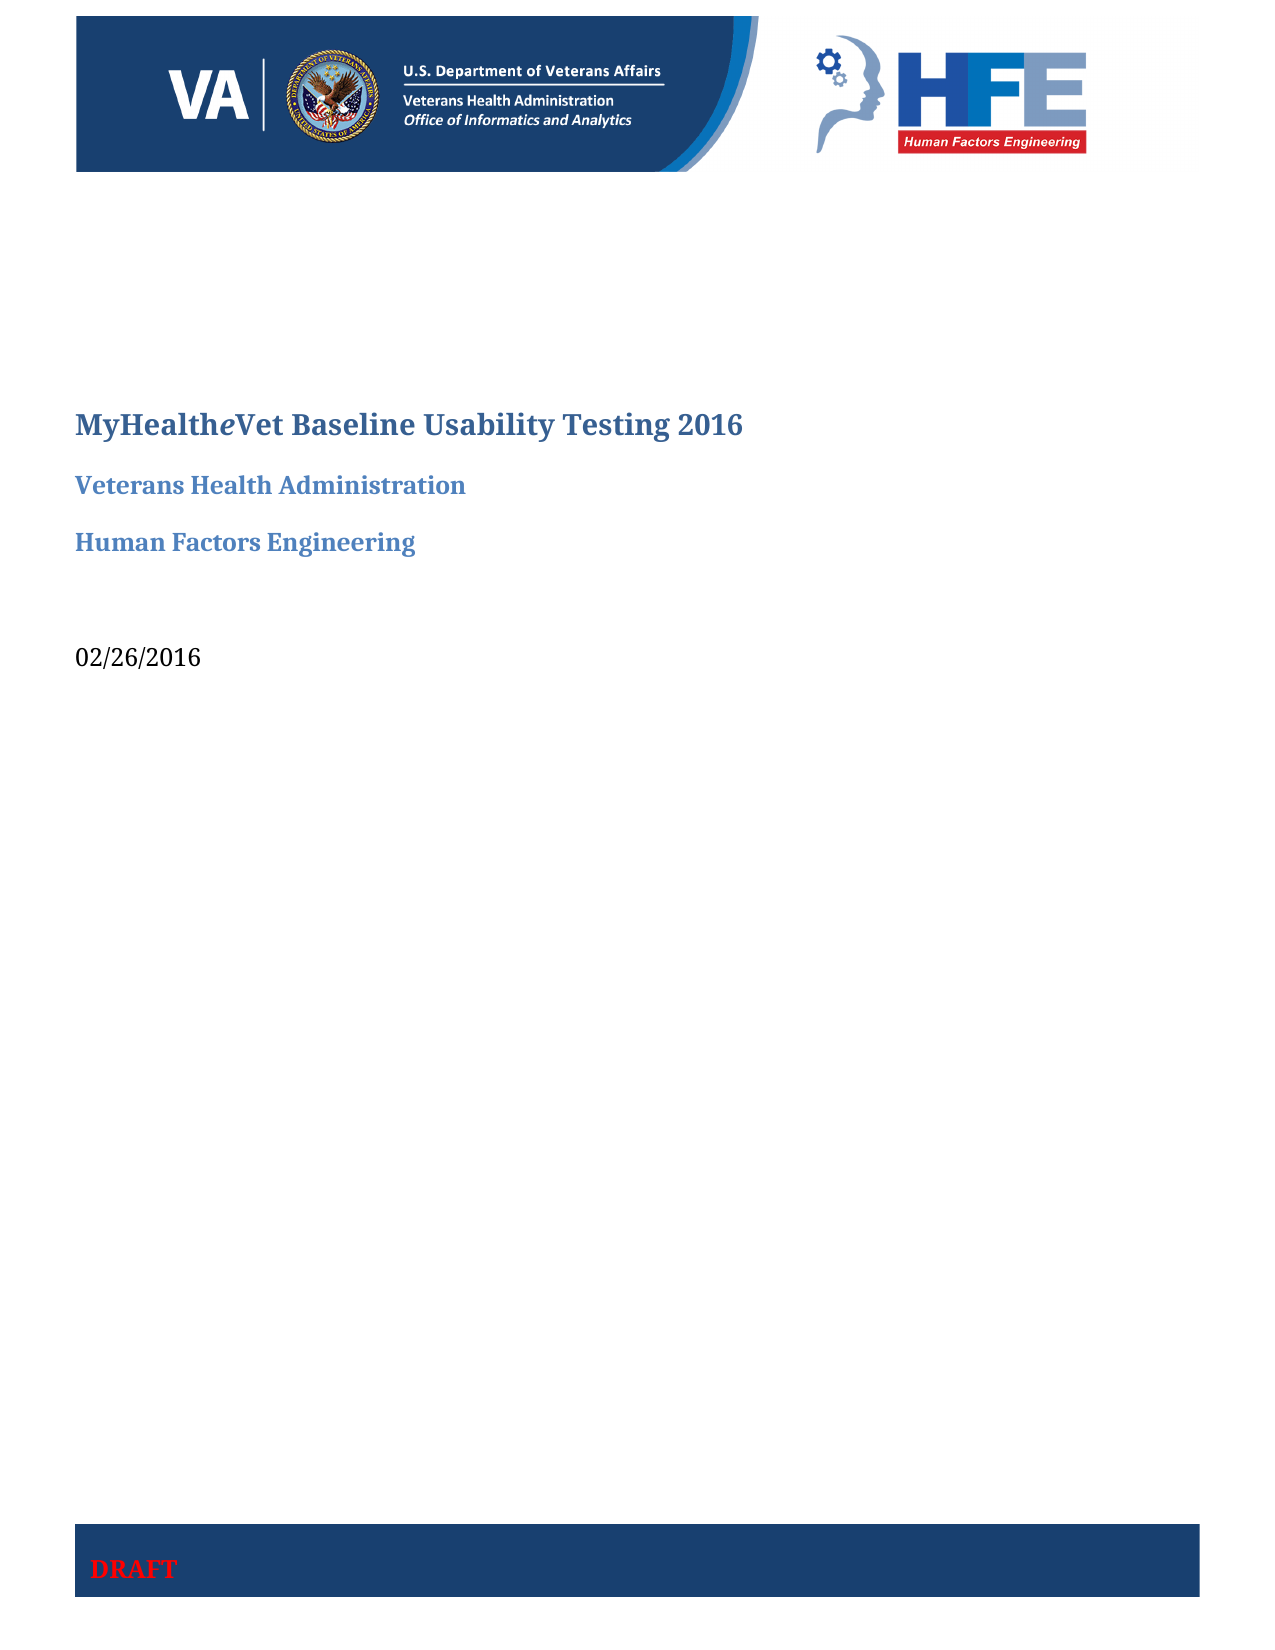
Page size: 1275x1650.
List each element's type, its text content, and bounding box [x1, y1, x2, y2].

text Veterans Health Administration [75, 470, 1200, 501]
picture [76, 16, 1199, 172]
text MyHealtheVet Baseline Usability Testing 2016 [75, 404, 1200, 443]
text Human Factors Engineering [75, 527, 1200, 558]
text 02/26/2016 [75, 639, 1200, 673]
picture [75, 1524, 1200, 1597]
